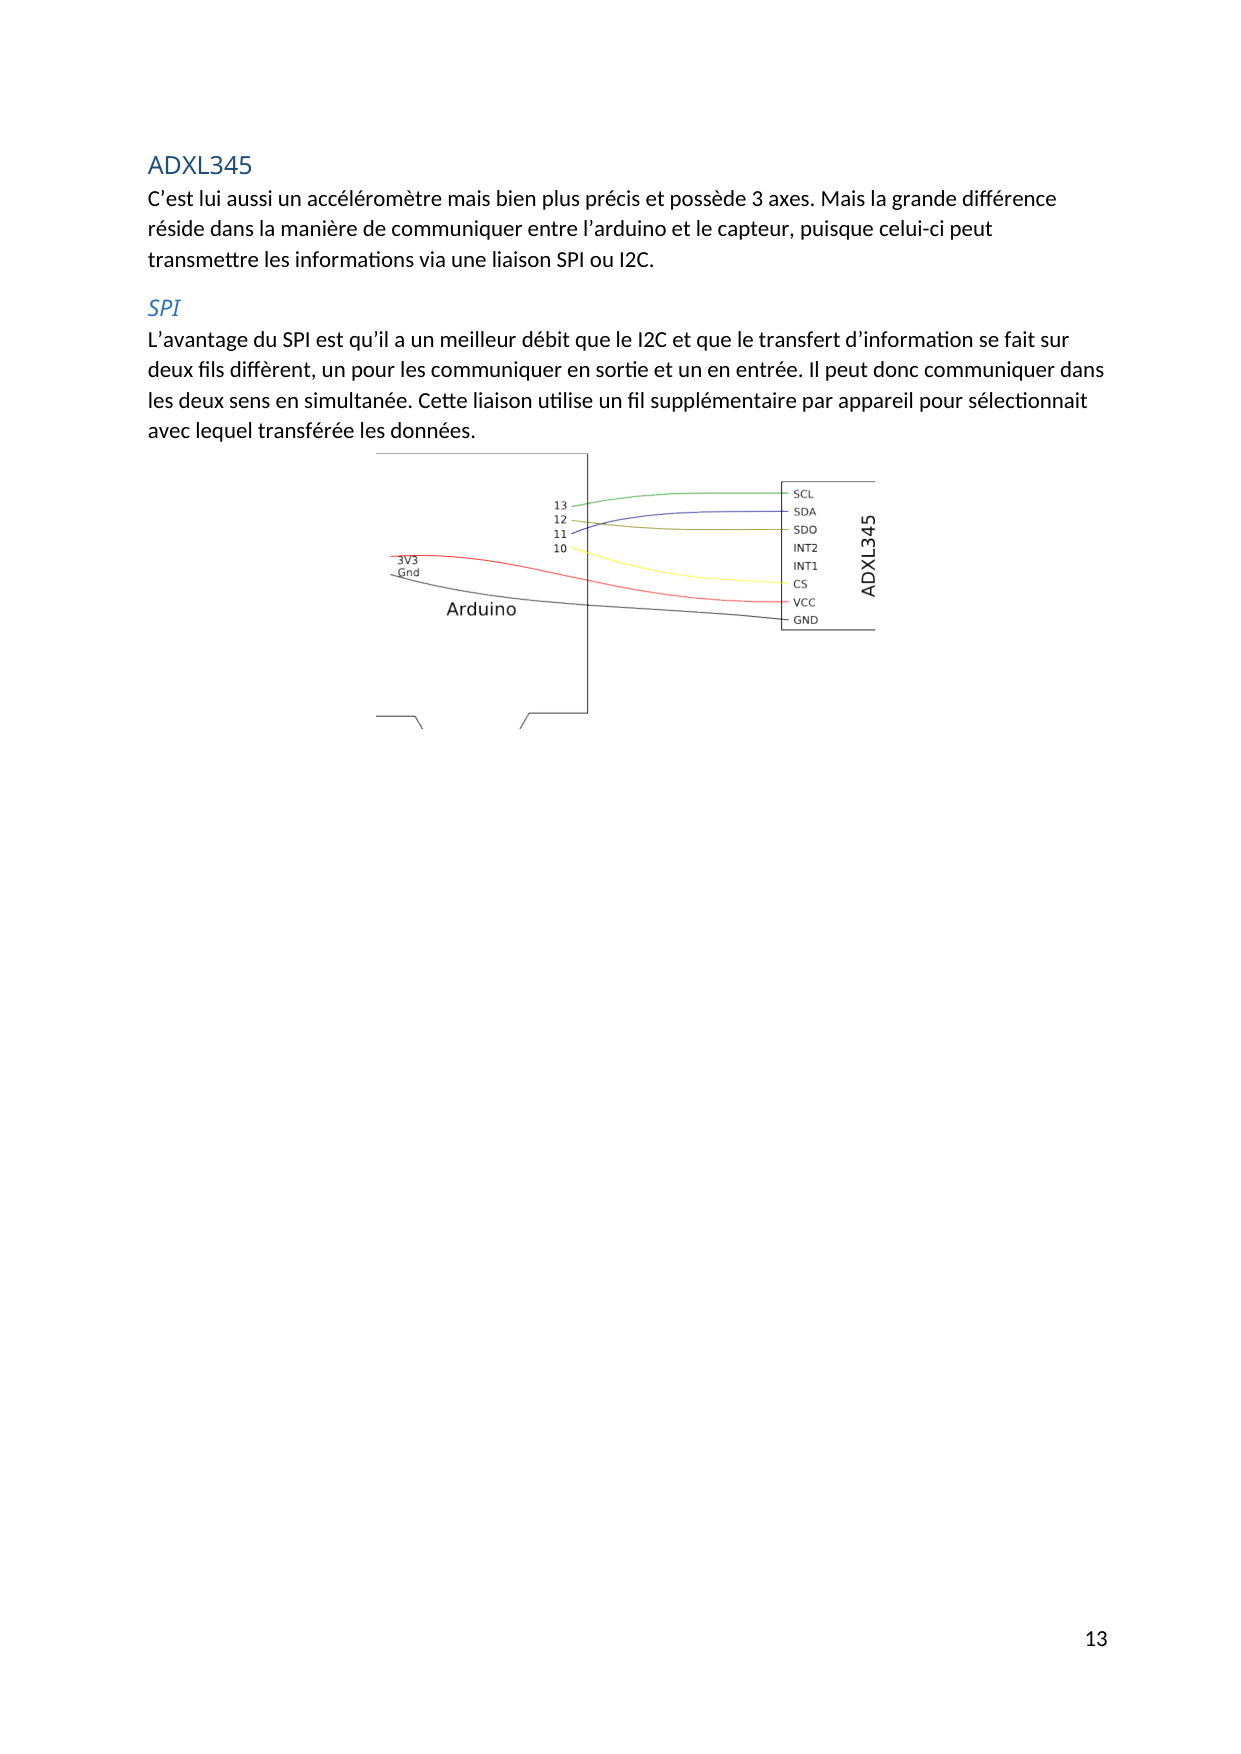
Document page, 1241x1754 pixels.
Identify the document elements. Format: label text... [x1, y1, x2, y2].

text C’est lui aussi un accéléromètre mais bien plus précis et possède 3 axes. Mais la grande différence réside dans la manière de communiquer entre l’arduino et le capteur, puisque celui-ci peut transmettre les informations via une liaison SPI ou I2C. [148, 184, 1107, 273]
text L’avantage du SPI est qu’il a un meilleur débit que le I2C et que le transfert d’information se fait sur deux fils diffèrent, un pour les communiquer en sortie et un en entrée. Il peut donc communiquer dans les deux sens en simultanée. Cette liaison utilise un fil supplémentaire par appareil pour sélectionnait avec lequel transférée les données. [148, 325, 1107, 444]
subtitle SPI [148, 292, 1107, 323]
subtitle ADXL345 [148, 148, 1107, 182]
picture [375, 453, 875, 728]
